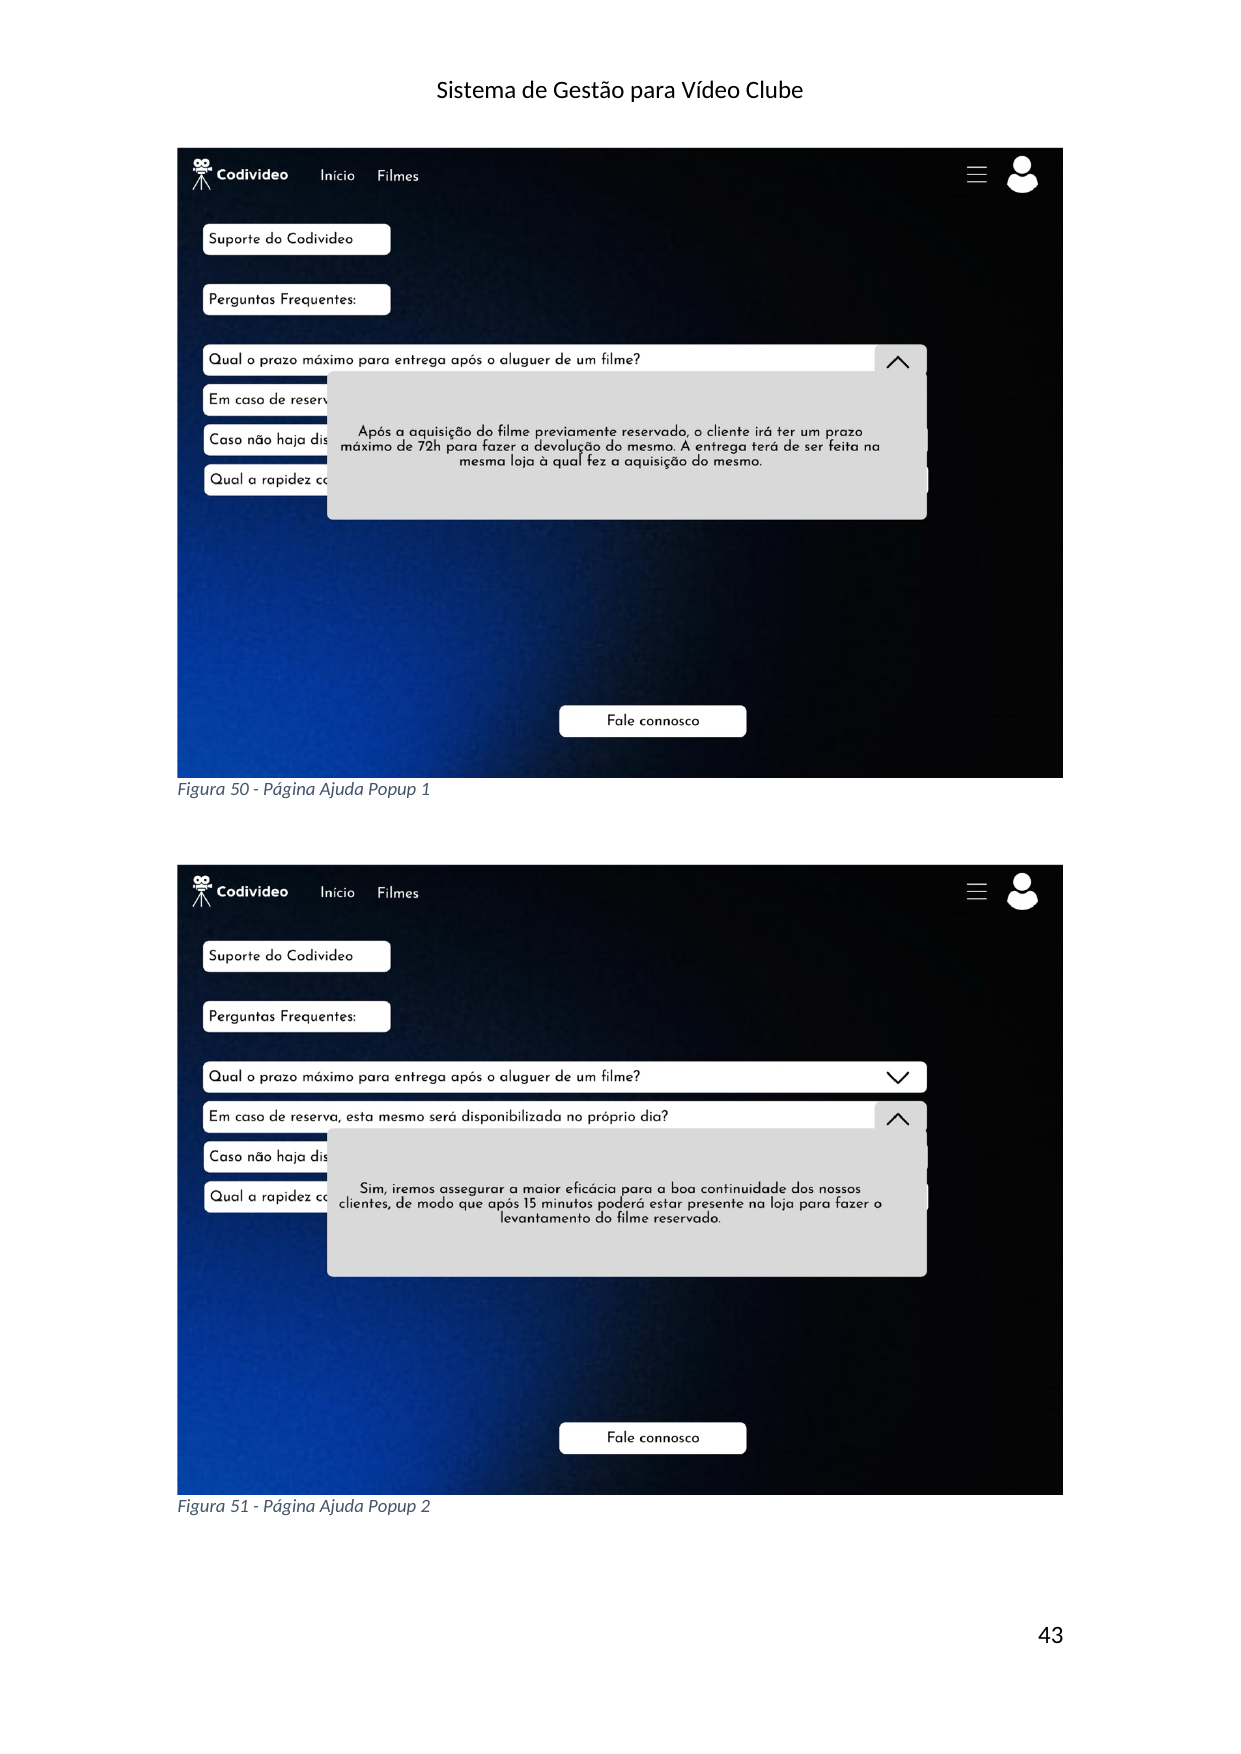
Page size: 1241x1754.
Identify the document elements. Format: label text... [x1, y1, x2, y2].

text Figura 51 - Página Ajuda Popup 2 [177, 1495, 1063, 1517]
picture [177, 864, 1063, 1495]
text Figura 50 - Página Ajuda Popup 1 [177, 778, 1063, 800]
picture [177, 147, 1063, 778]
